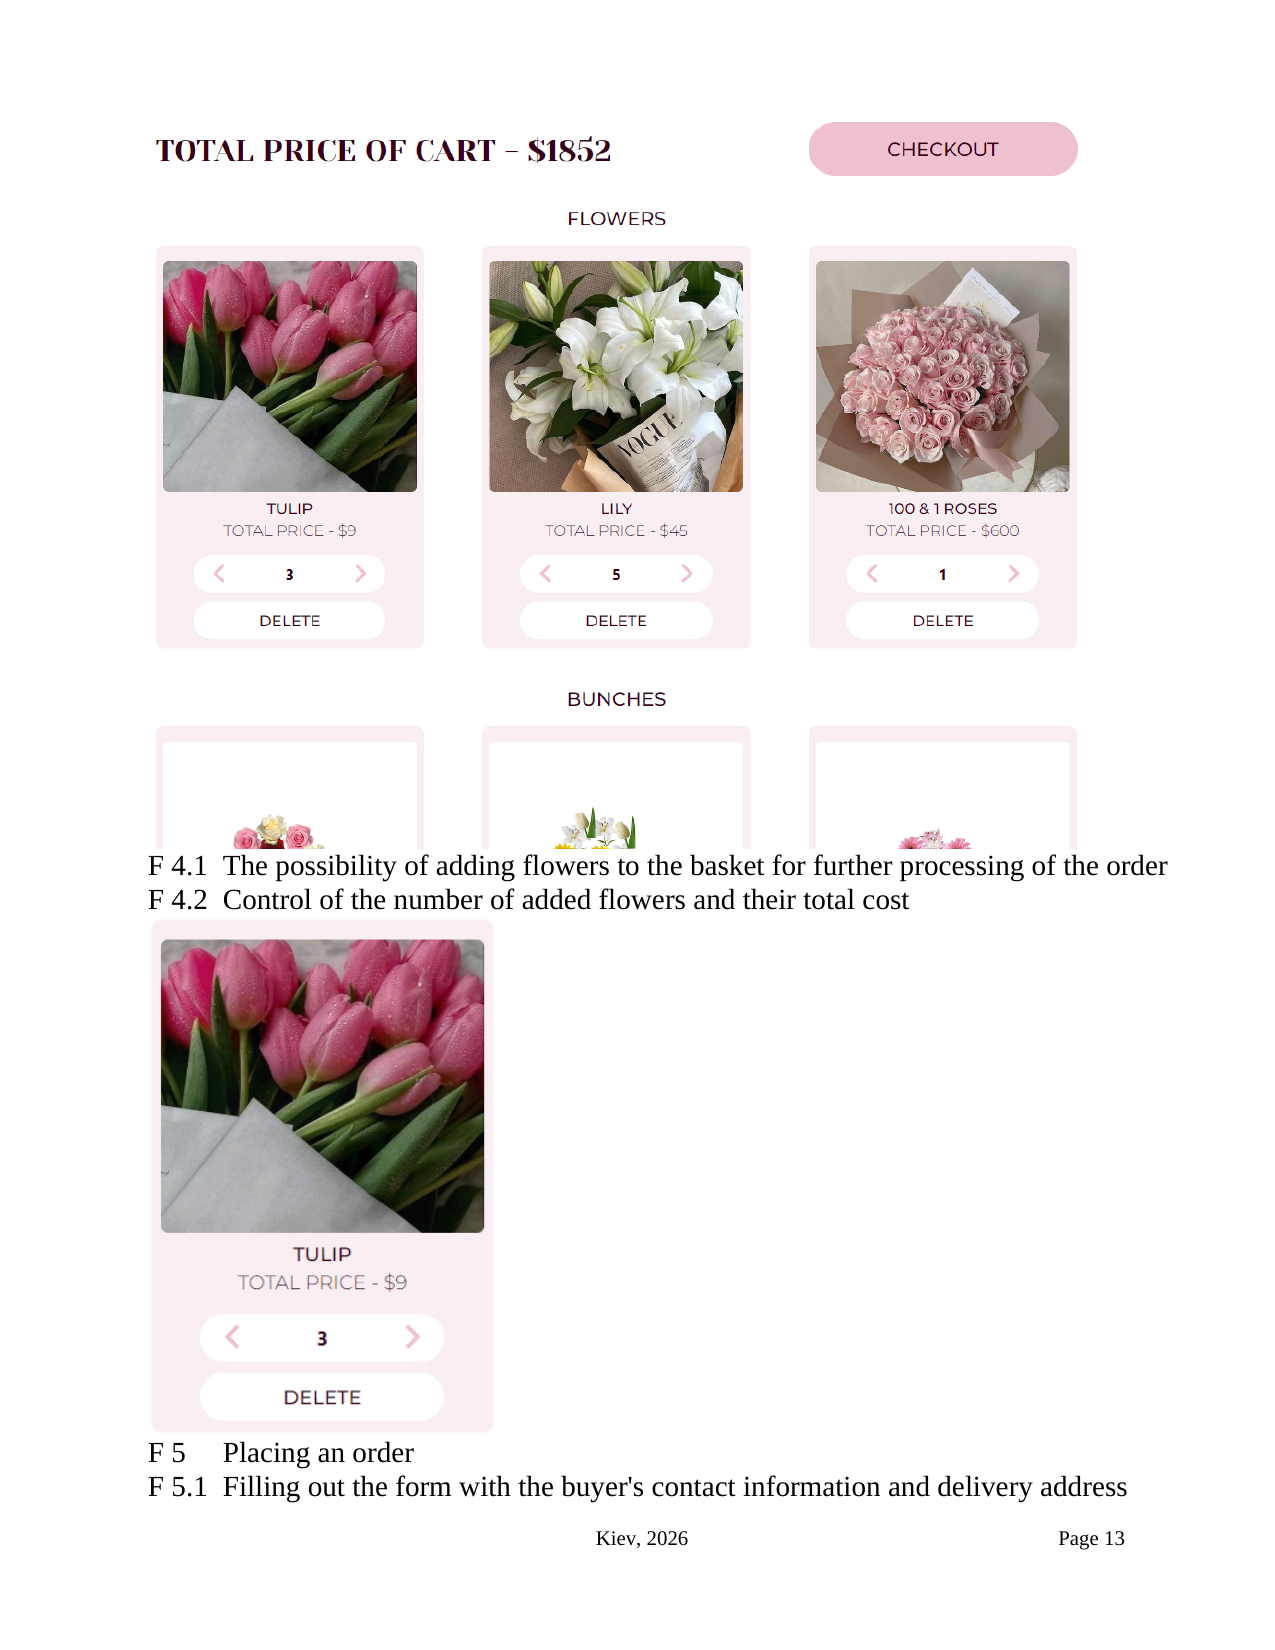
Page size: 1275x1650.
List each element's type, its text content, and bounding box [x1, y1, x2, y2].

text F 4.2 Control of the number of added flowers and their total cost [148, 882, 1216, 916]
text F 4.1 The possibility of adding flowers to the basket for further processing of the order [148, 848, 1216, 882]
text F 5 Placing an order [148, 1436, 1216, 1469]
picture [147, 118, 1093, 849]
picture [147, 915, 503, 1436]
text F 5.1 Filling out the form with the buyer's contact information and delivery address [148, 1469, 1216, 1503]
